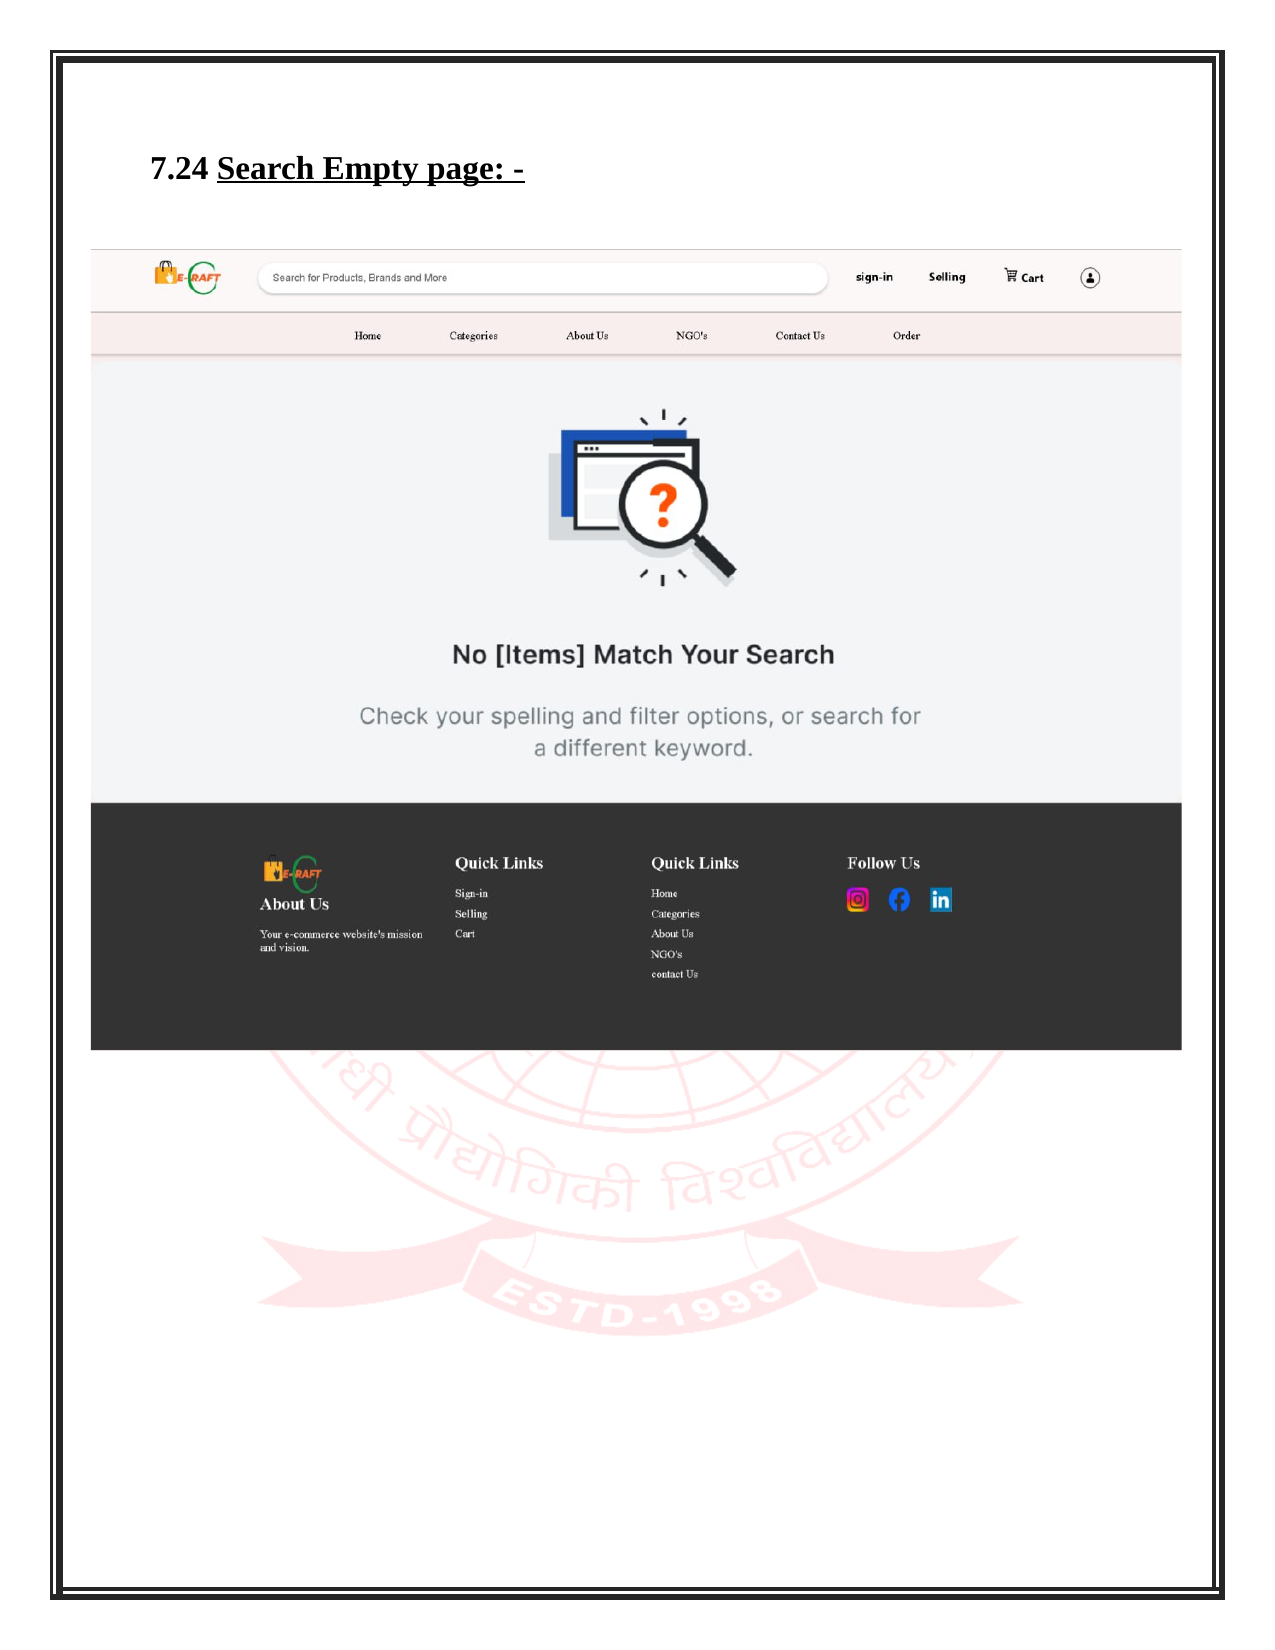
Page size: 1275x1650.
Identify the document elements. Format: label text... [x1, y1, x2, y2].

picture [90, 249, 1182, 1051]
text 7.24 Search Empty page: - [150, 150, 936, 187]
